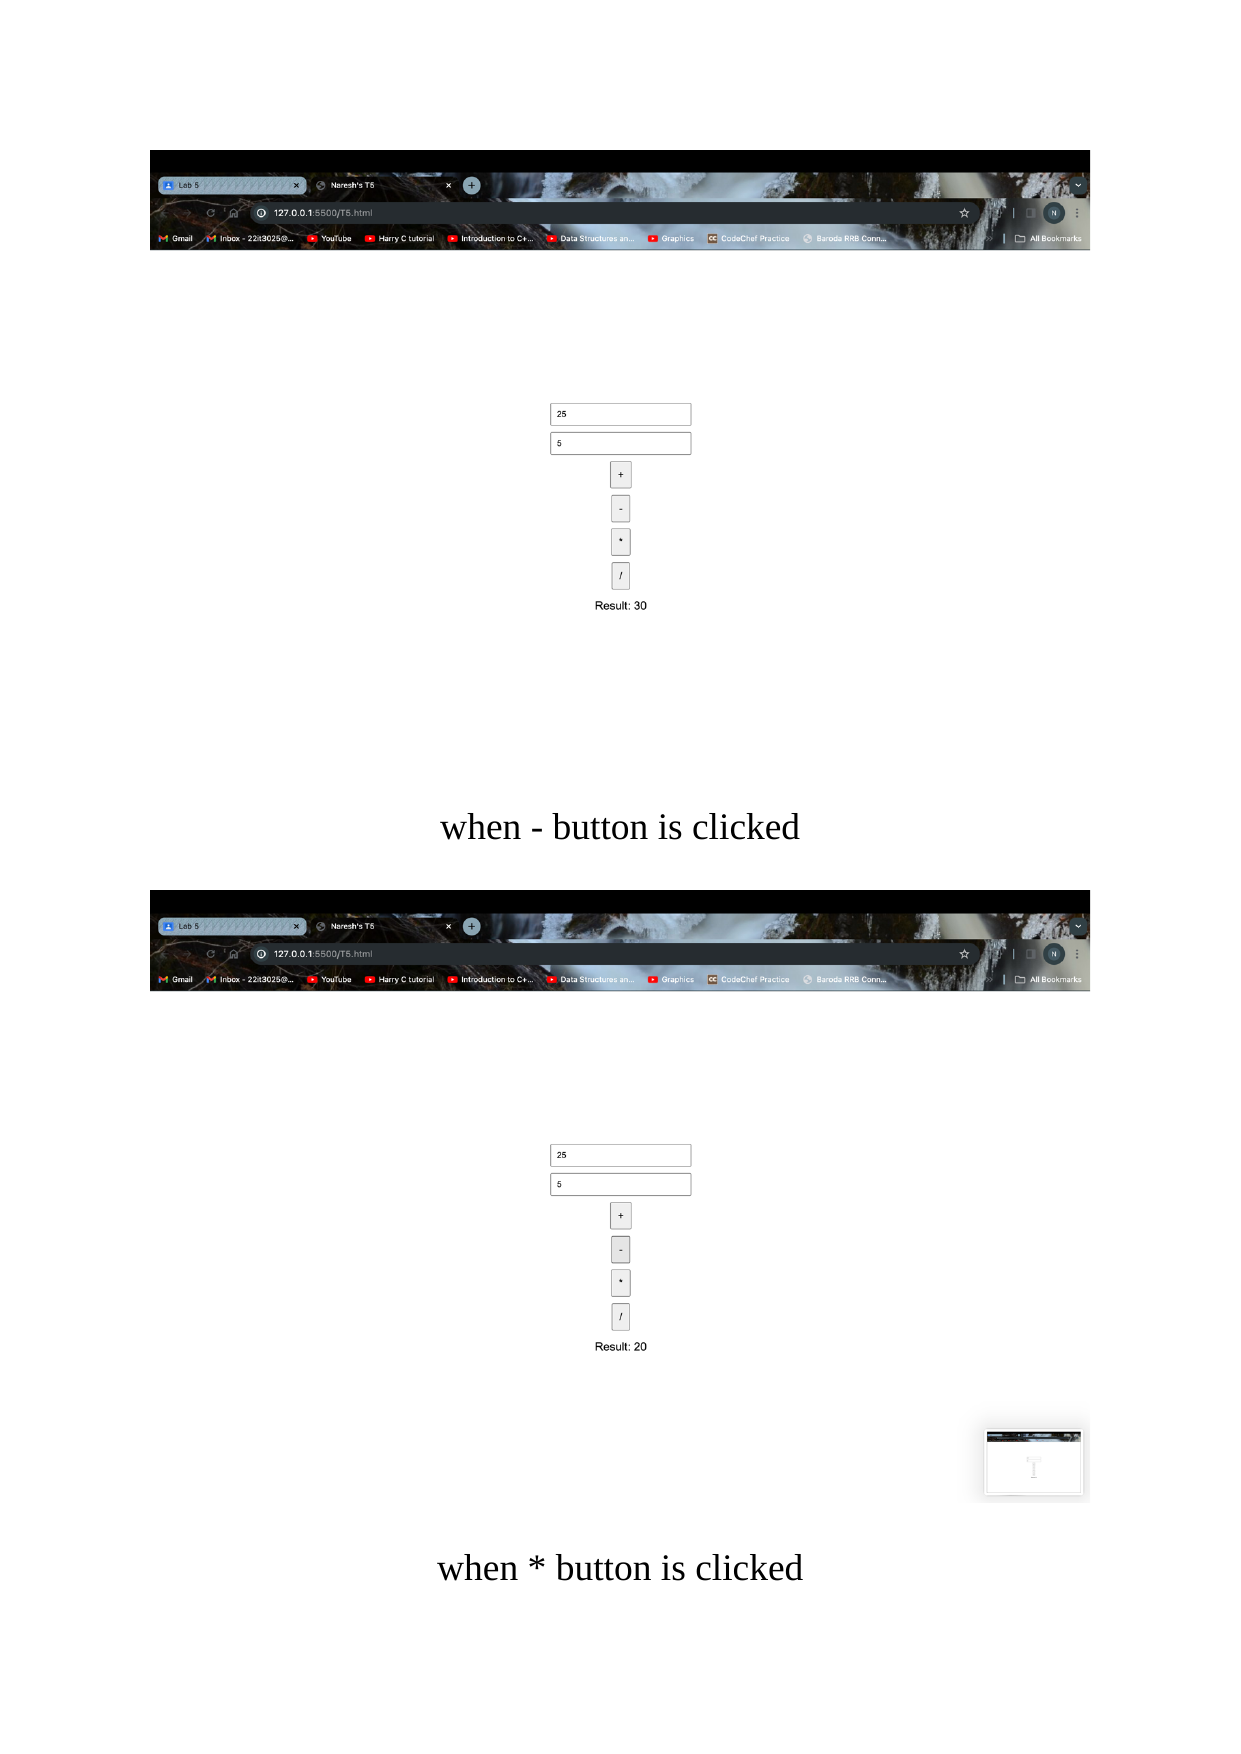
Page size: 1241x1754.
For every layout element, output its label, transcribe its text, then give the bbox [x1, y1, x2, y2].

picture [150, 890, 1091, 1503]
picture [150, 150, 1091, 762]
text when * button is clicked [150, 1545, 1090, 1588]
text when - button is clicked [150, 804, 1090, 848]
